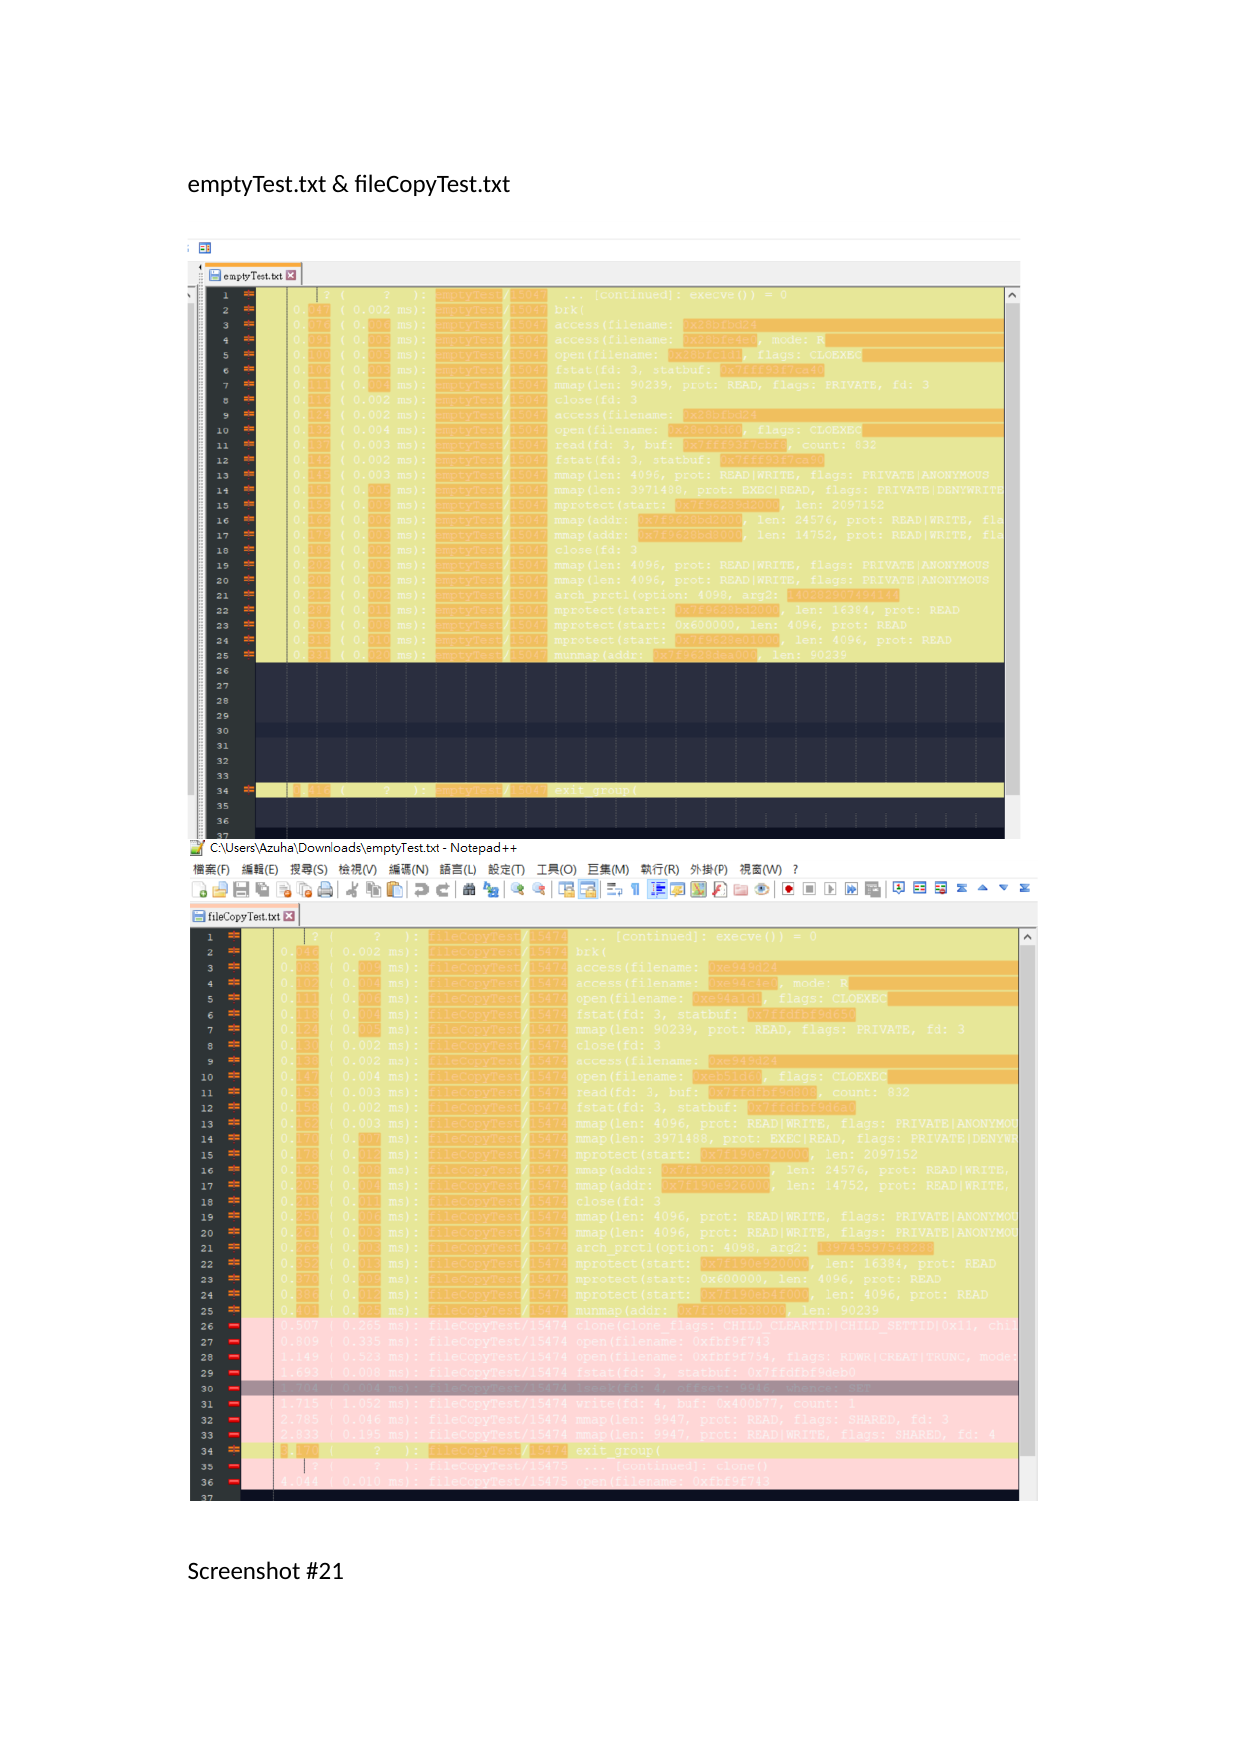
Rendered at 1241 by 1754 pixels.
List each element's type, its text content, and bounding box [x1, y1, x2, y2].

text Screenshot #21 [187, 1552, 1053, 1589]
text emptyTest.txt & fileCopyTest.txt [187, 164, 1053, 839]
picture [187, 202, 1038, 1501]
